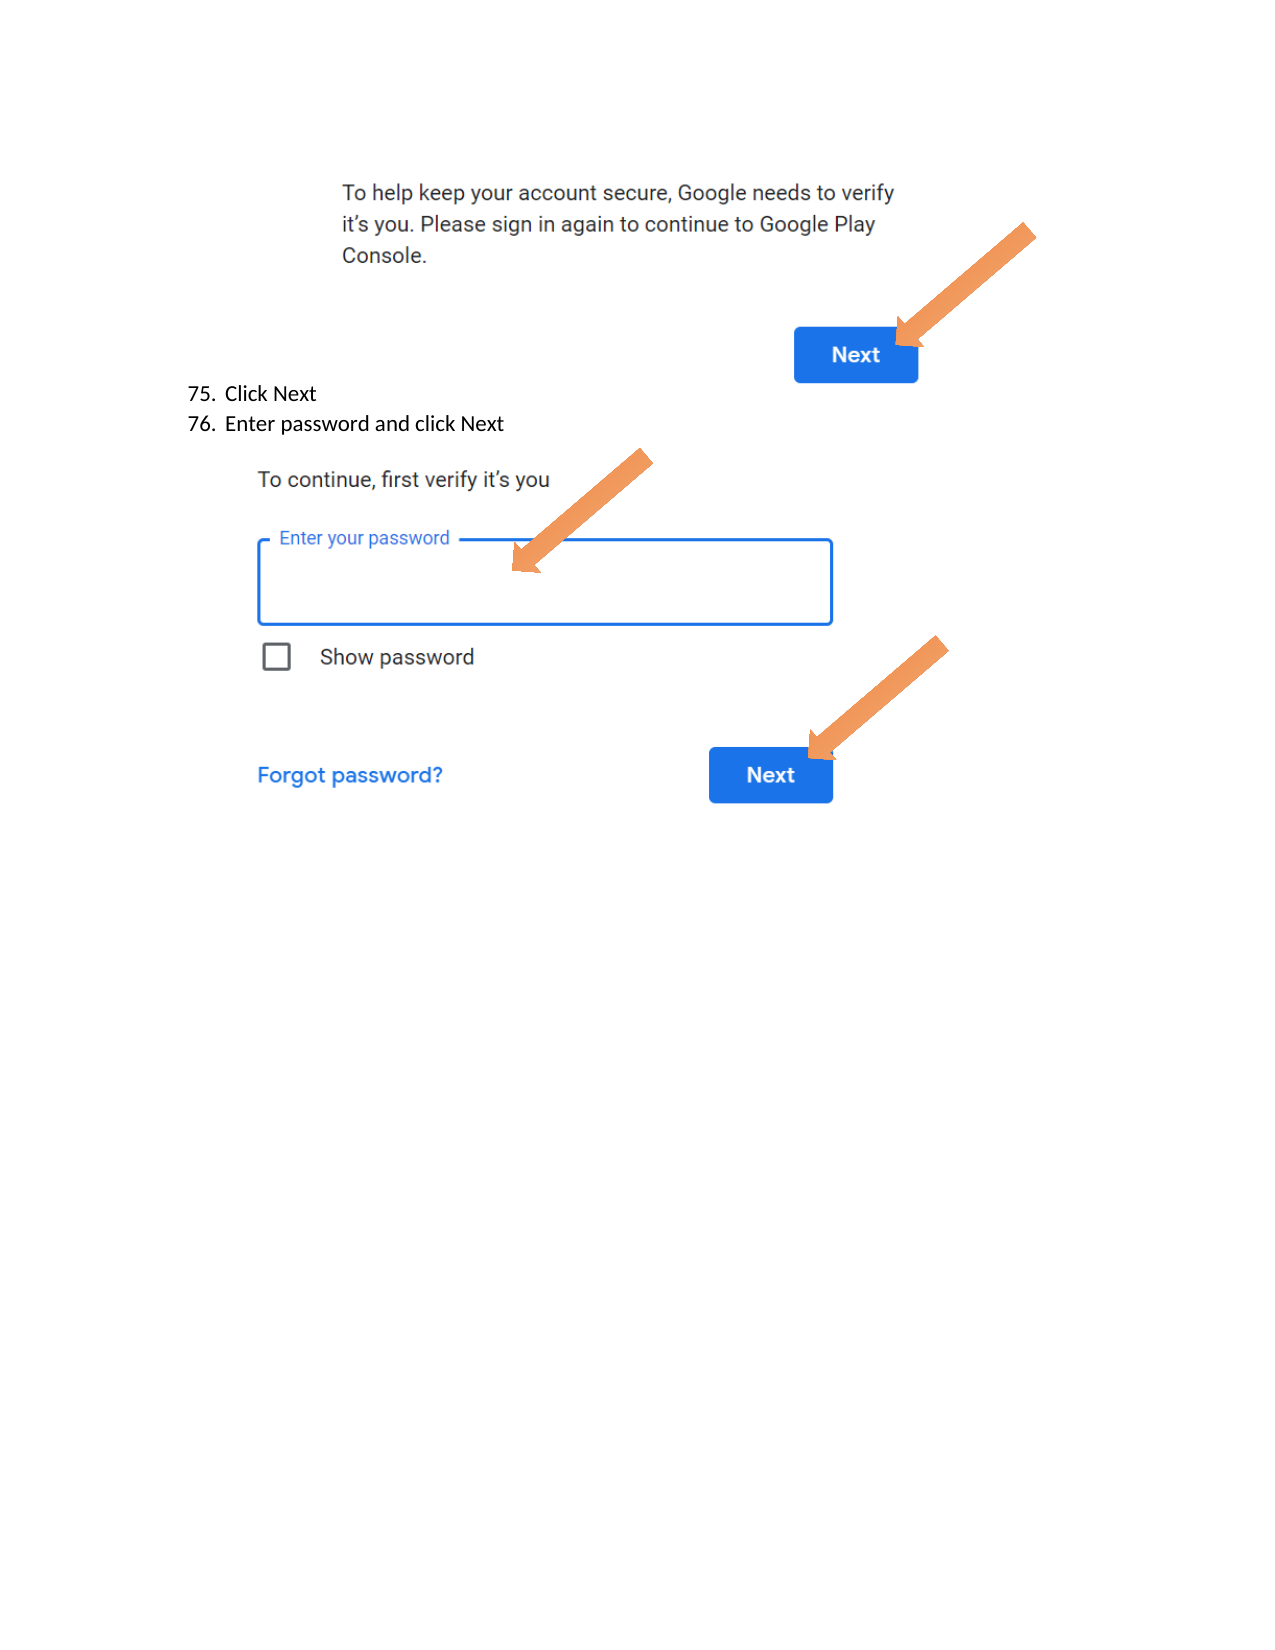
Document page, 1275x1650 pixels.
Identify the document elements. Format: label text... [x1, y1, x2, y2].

picture [322, 150, 956, 401]
picture [225, 439, 877, 818]
